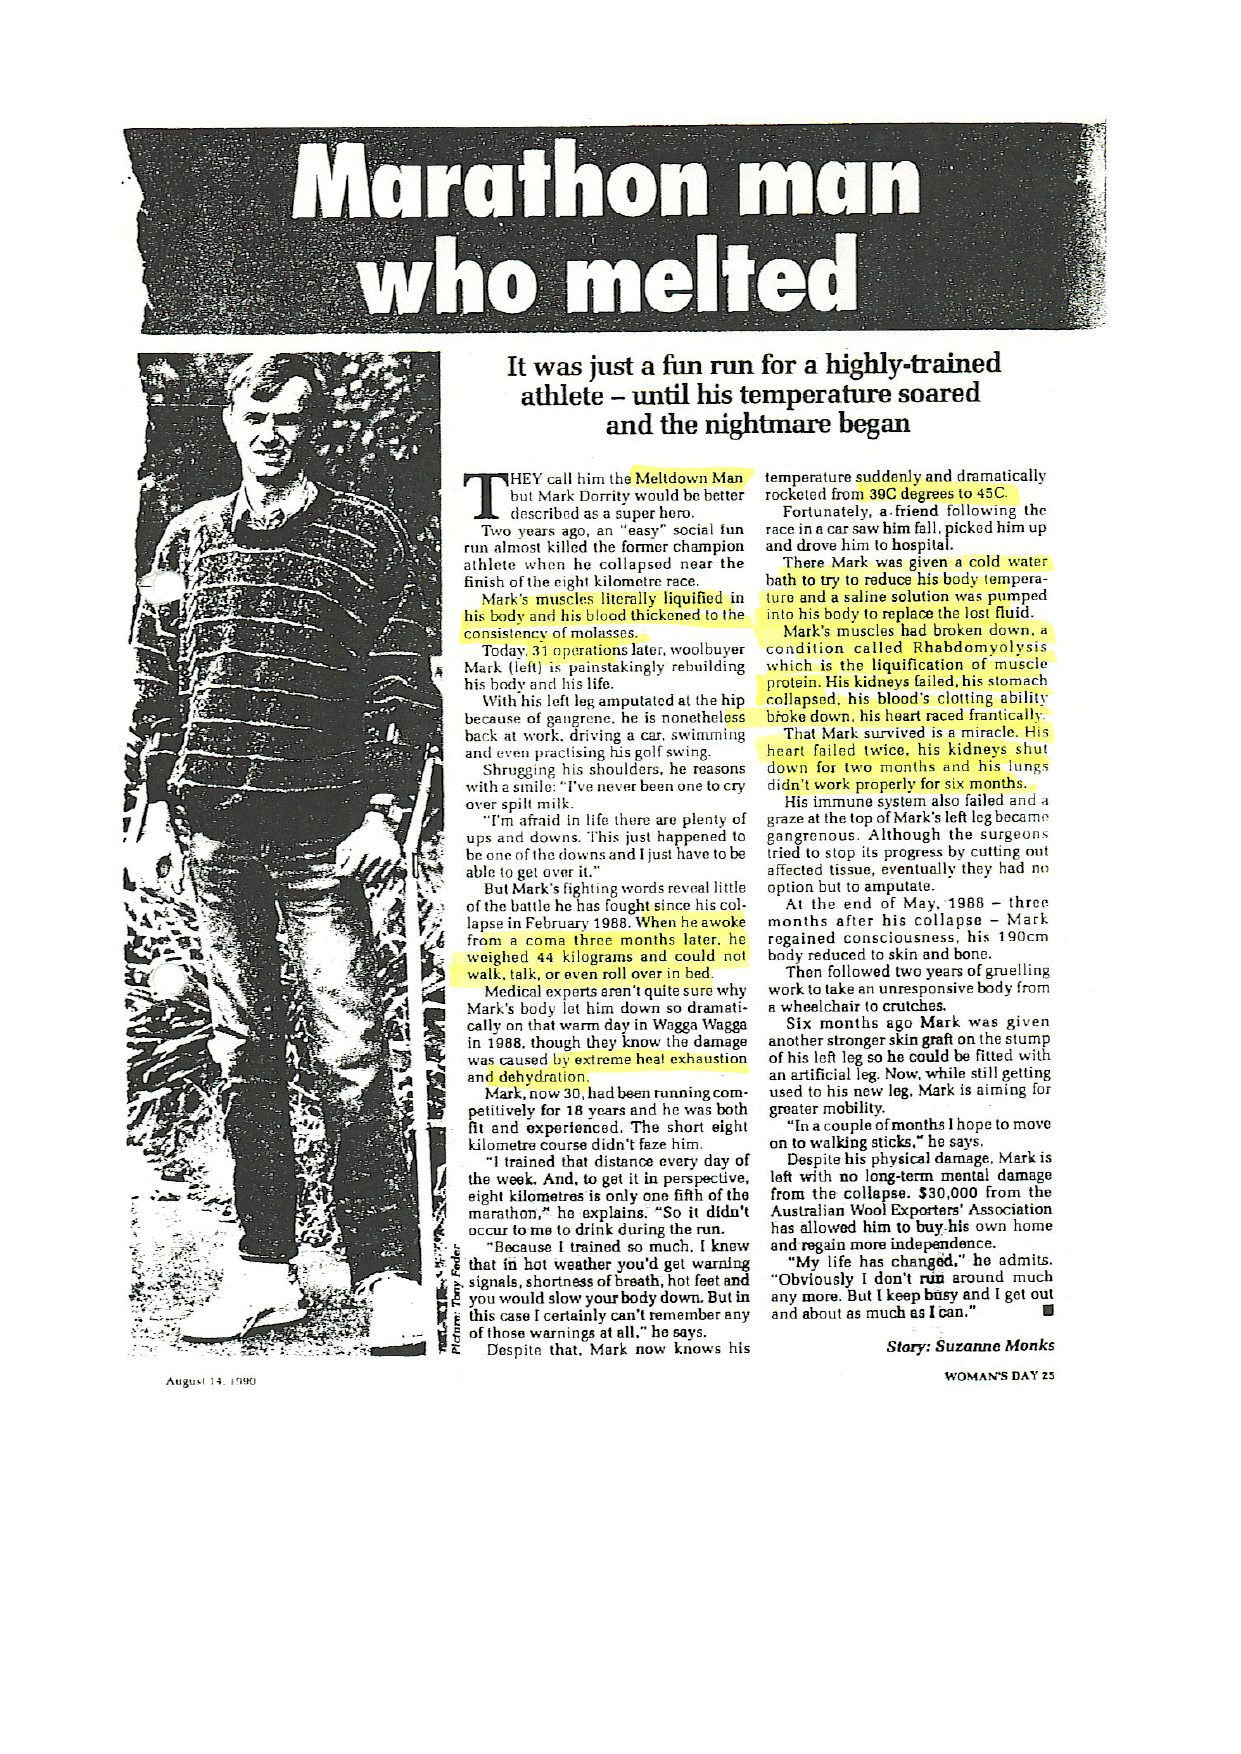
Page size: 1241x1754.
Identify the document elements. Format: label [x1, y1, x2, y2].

picture [118, 118, 1110, 1389]
